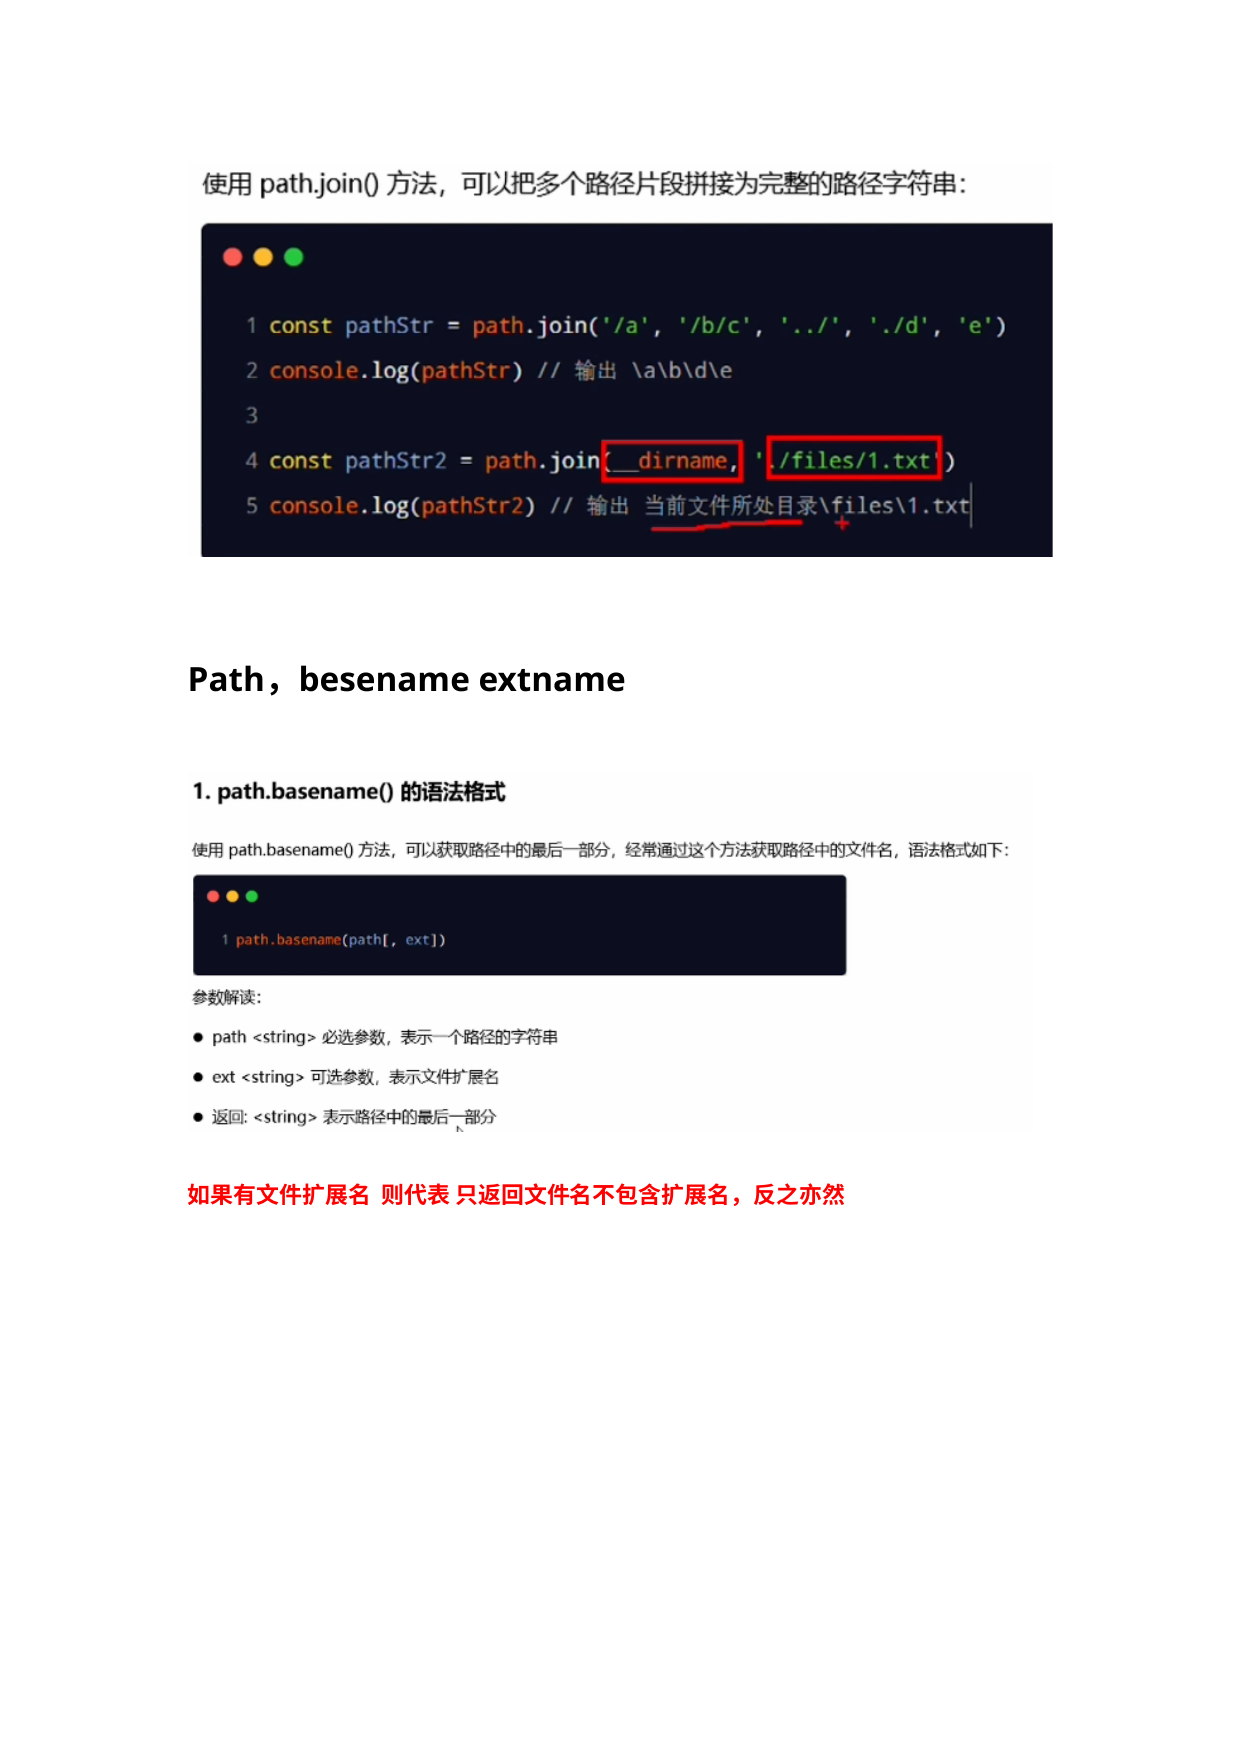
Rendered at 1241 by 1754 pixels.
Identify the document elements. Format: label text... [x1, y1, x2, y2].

subtitle Path，besename extname [187, 644, 1053, 709]
picture [187, 162, 1053, 557]
text 如果有文件扩展名 则代表 只返回文件名不包含扩展名，反之亦然 [187, 1161, 1053, 1226]
picture [187, 771, 1034, 1132]
